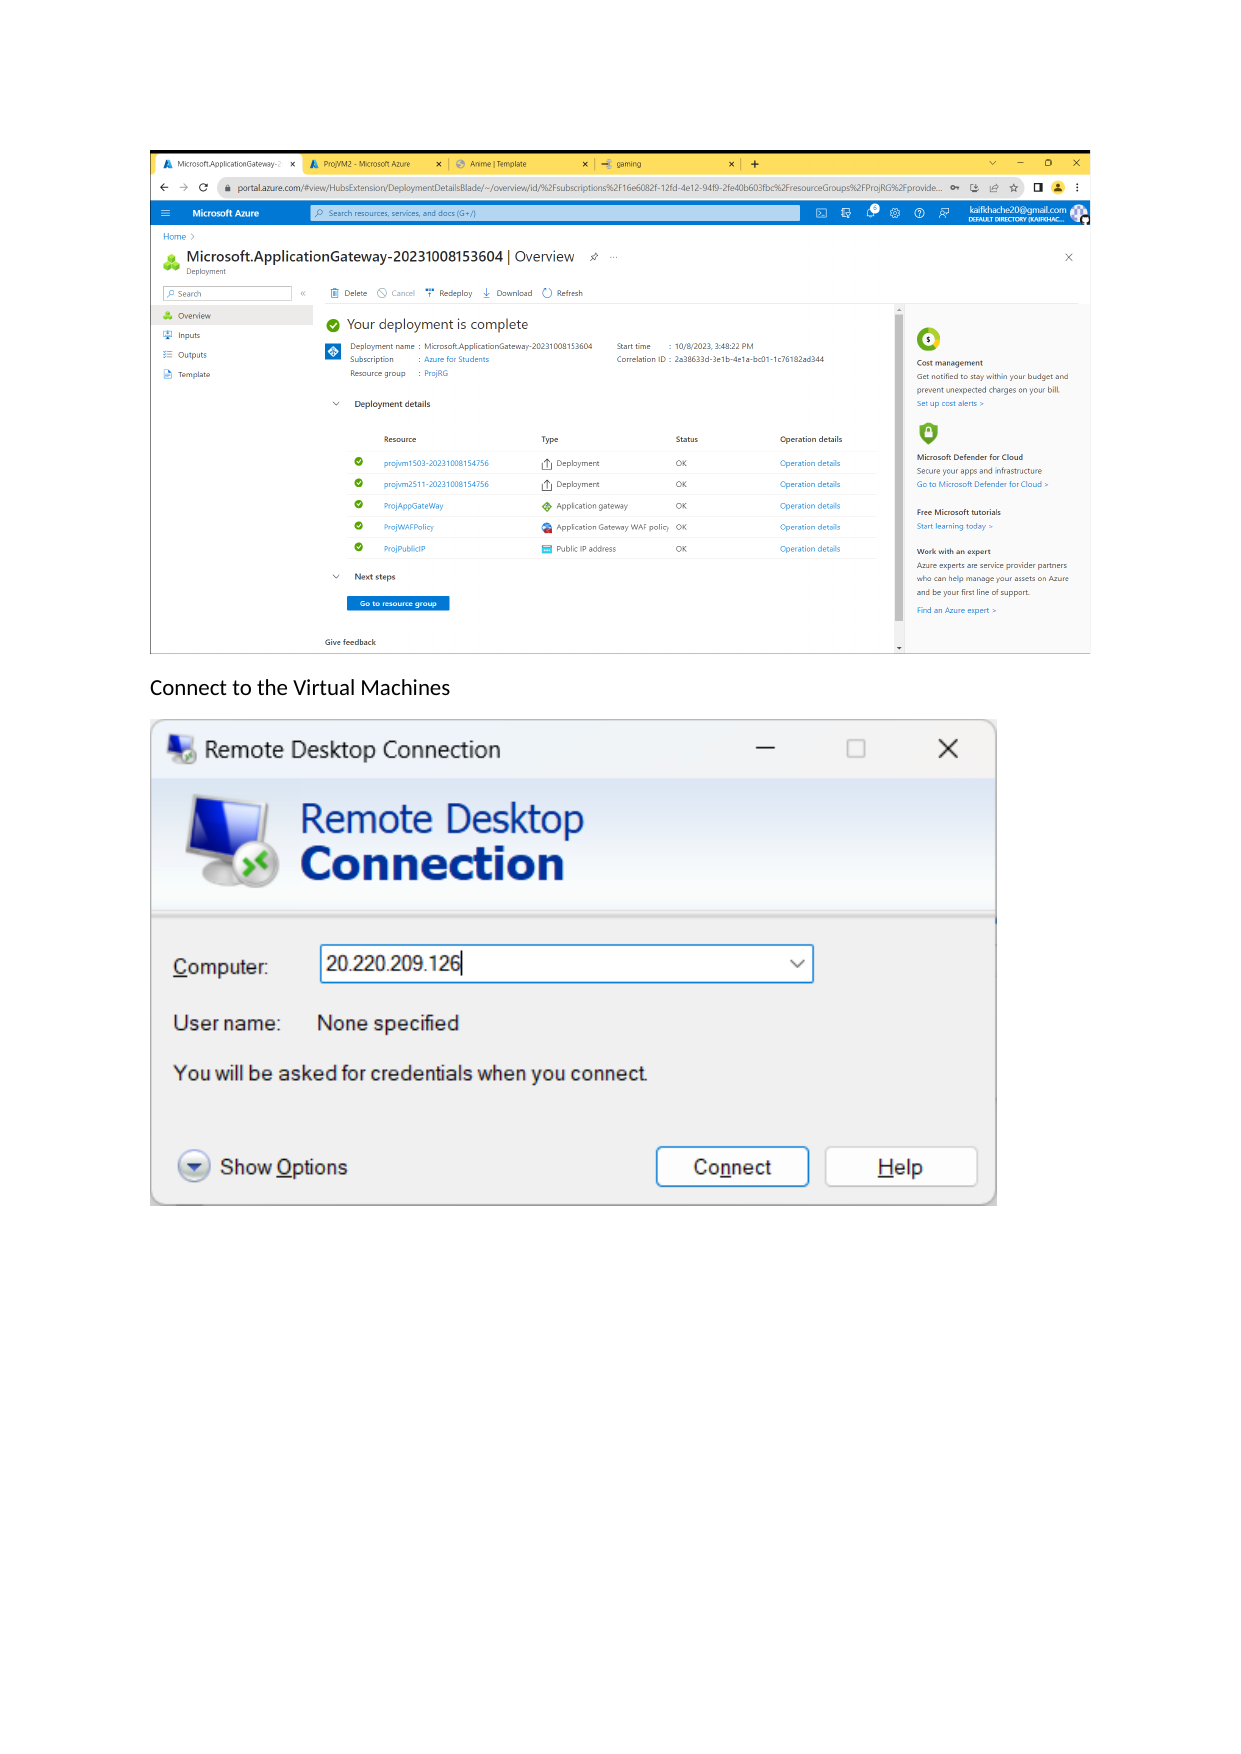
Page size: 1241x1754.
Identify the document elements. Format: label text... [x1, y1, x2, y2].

picture [150, 719, 997, 1206]
text Connect to the Virtual Machines [150, 673, 1090, 701]
picture [150, 150, 1091, 654]
